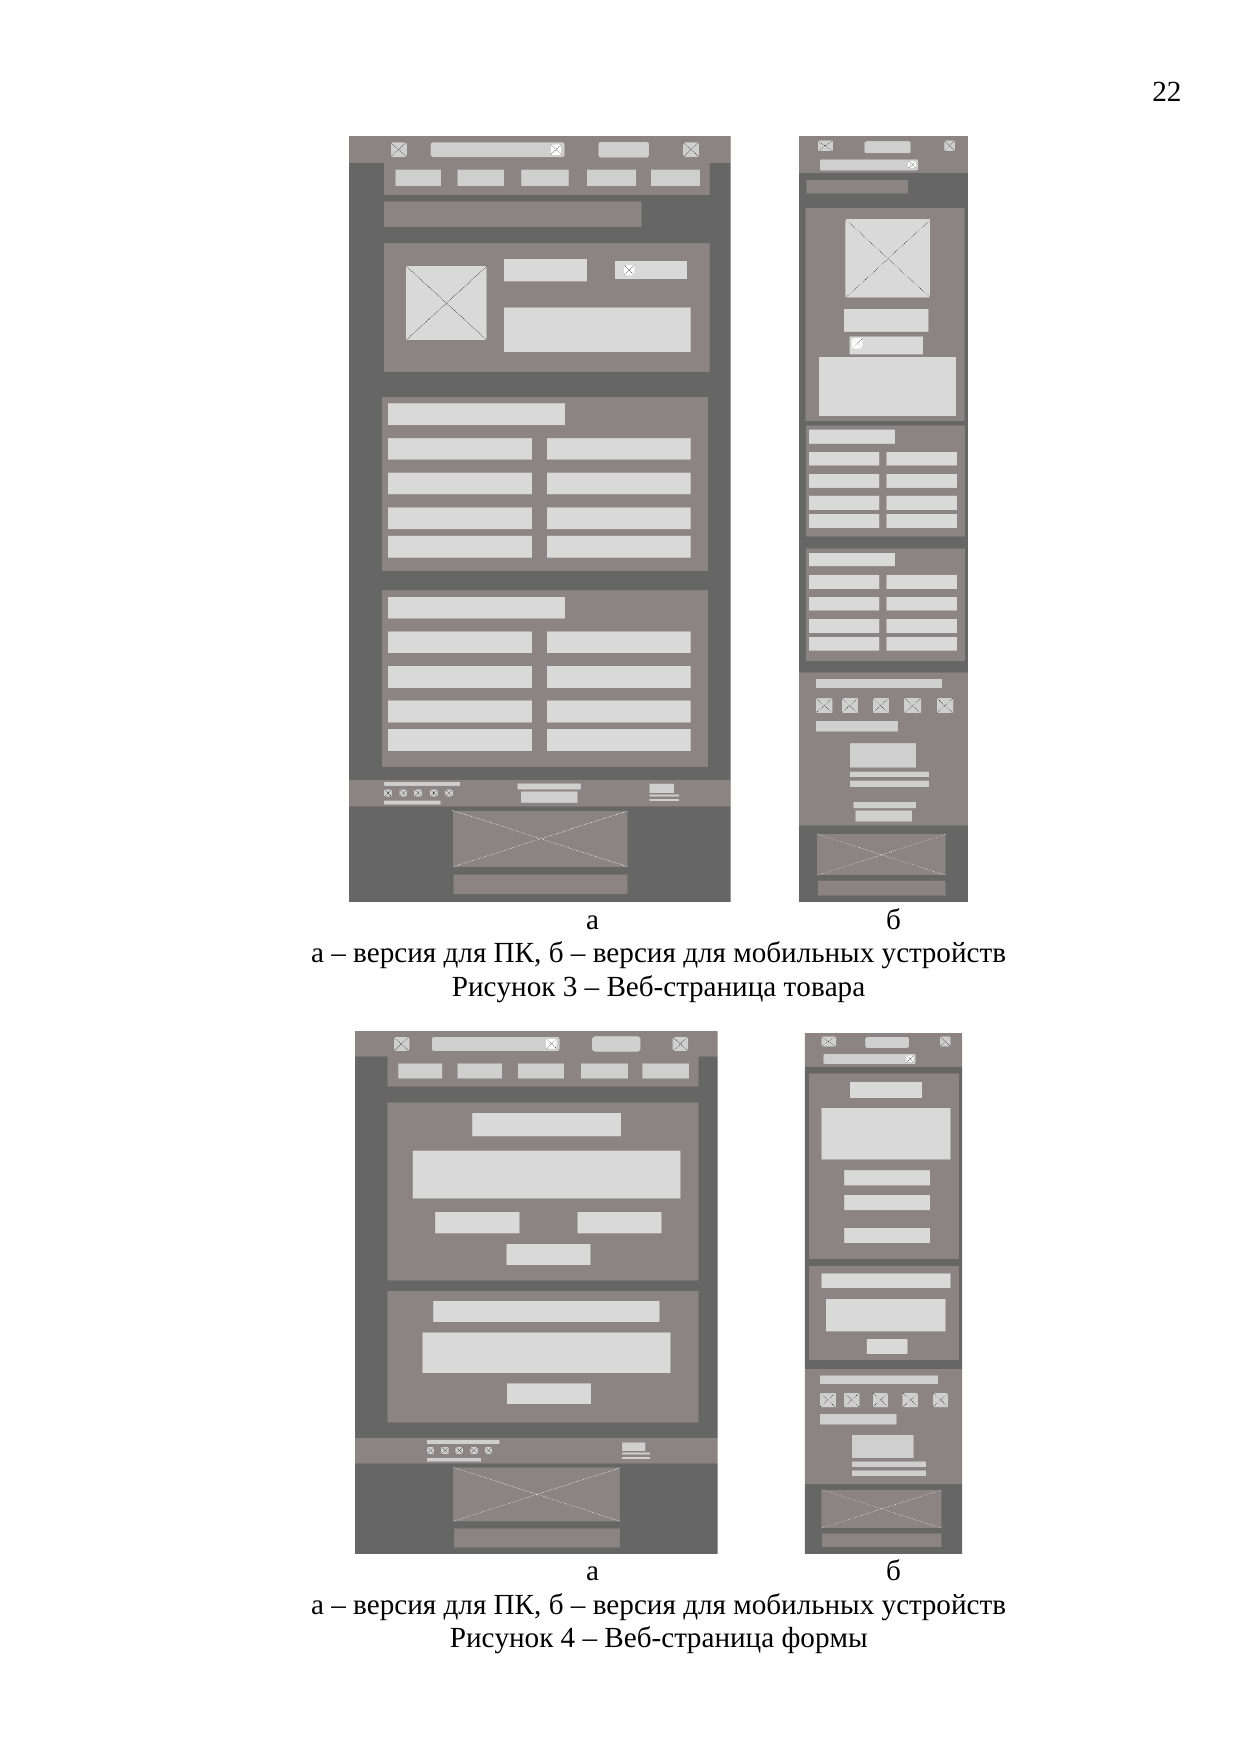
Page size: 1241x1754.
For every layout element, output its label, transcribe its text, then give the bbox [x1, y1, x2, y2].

picture [349, 136, 731, 902]
text а – версия для ПК, б – версия для мобильных устройств [136, 936, 1181, 969]
text Рисунок 3 – Веб-страница товара [136, 969, 1181, 1003]
text а – версия для ПК, б – версия для мобильных устройств [136, 1587, 1181, 1621]
picture [804, 1033, 963, 1554]
picture [799, 136, 968, 902]
text а б [136, 902, 1181, 936]
picture [355, 1031, 718, 1554]
text Рисунок 4 – Веб-страница формы [136, 1621, 1181, 1654]
text а б [136, 1553, 1181, 1587]
